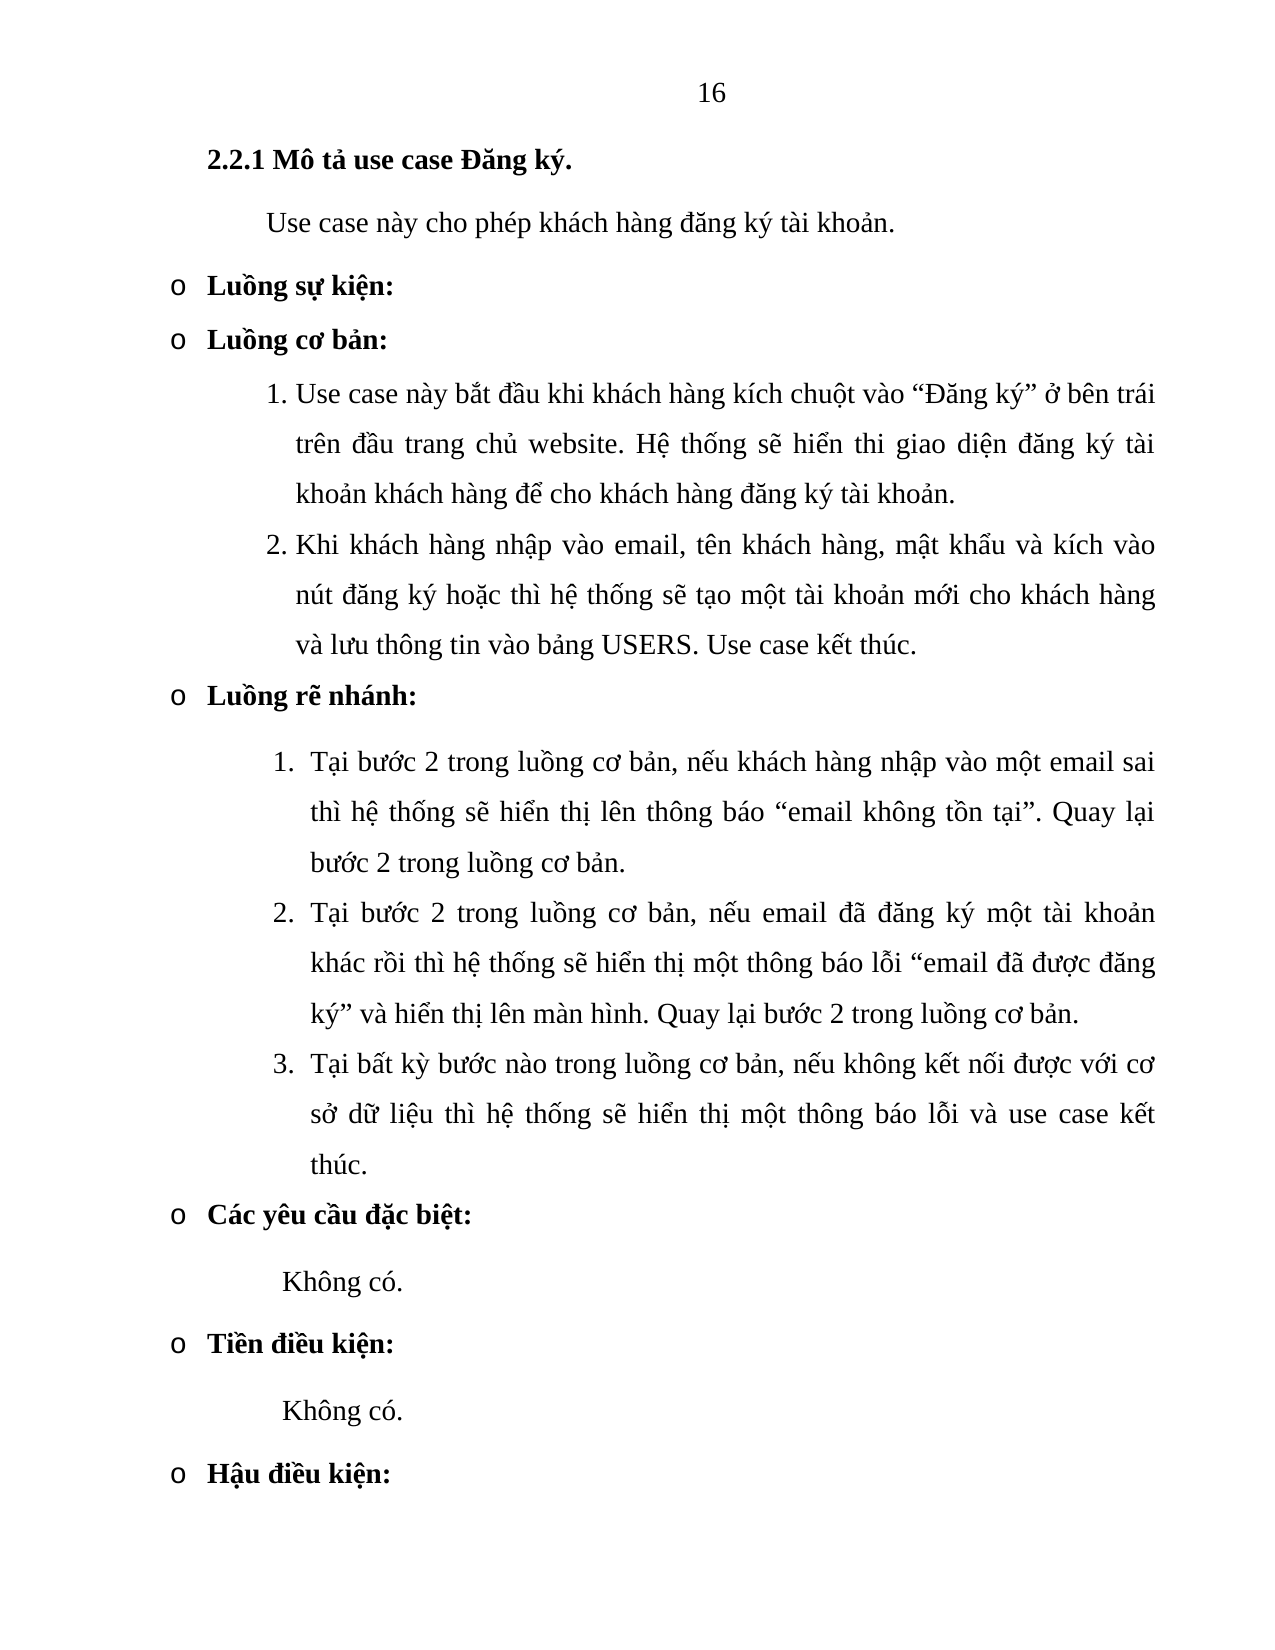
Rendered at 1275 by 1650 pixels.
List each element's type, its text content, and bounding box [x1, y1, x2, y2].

list Tại bất kỳ bước nào trong luồng cơ bản, nếu không kết nối được với cơ sở dữ liệu thì hệ thống sẽ hiển thị một thông báo lỗi và use case kết thúc. [273, 1046, 1157, 1180]
list Luồng rẽ nhánh: [169, 678, 1157, 714]
list Luồng sự kiện: [169, 268, 1157, 304]
list Tại bước 2 trong luồng cơ bản, nếu email đã đăng ký một tài khoản khác rồi thì hệ thống sẽ hiển thị một thông báo lỗi “email đã được đăng ký” và hiển thị lên màn hình. Quay lại bước 2 trong luồng cơ bản. [273, 895, 1157, 1029]
list Luồng cơ bản: [169, 322, 1157, 358]
list Use case này bắt đầu khi khách hàng kích chuột vào “Đăng ký” ở bên trái trên đầu trang chủ website. Hệ thống sẽ hiển thi giao diện đăng ký tài khoản khách hàng để cho khách hàng đăng ký tài khoản. [266, 376, 1157, 510]
text Không có. [207, 1264, 1157, 1297]
list Hậu điều kiện: [169, 1456, 1157, 1492]
subtitle 2.2.1 Mô tả use case Đăng ký. [207, 142, 1157, 176]
list Khi khách hàng nhập vào email, tên khách hàng, mật khẩu và kích vào nút đăng ký hoặc thì hệ thống sẽ tạo một tài khoản mới cho khách hàng và lưu thông tin vào bảng USERS. Use case kết thúc. [266, 527, 1157, 661]
list Tại bước 2 trong luồng cơ bản, nếu khách hàng nhập vào một email sai thì hệ thống sẽ hiển thị lên thông báo “email không tồn tại”. Quay lại bước 2 trong luồng cơ bản. [273, 744, 1157, 878]
list Tiền điều kiện: [169, 1326, 1157, 1362]
text Use case này cho phép khách hàng đăng ký tài khoản. [207, 205, 1157, 238]
text Không có. [207, 1393, 1157, 1427]
list Các yêu cầu đặc biệt: [169, 1197, 1157, 1233]
